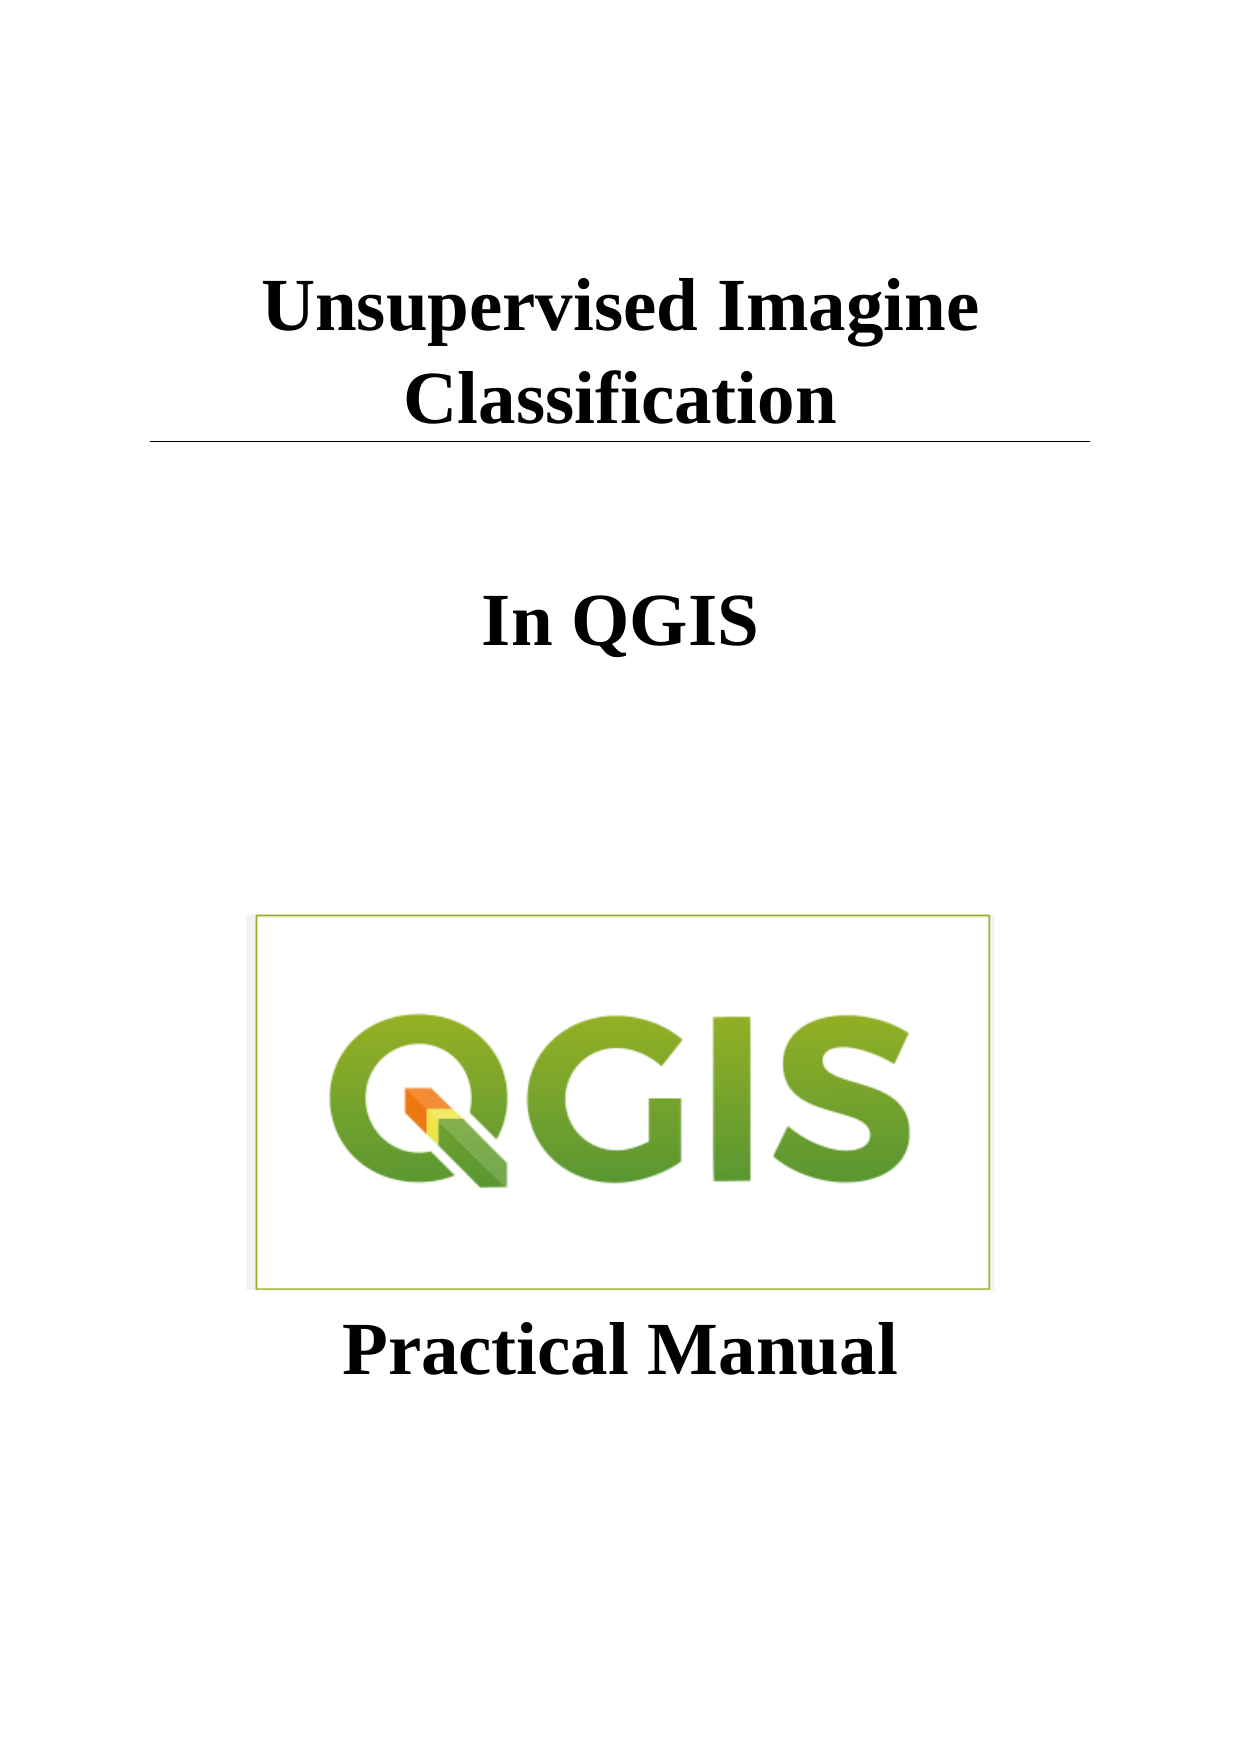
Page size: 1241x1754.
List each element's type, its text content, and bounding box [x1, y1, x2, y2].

text In QGIS [150, 576, 1090, 662]
picture [246, 905, 995, 1298]
text Unsupervised Imagine Classification [150, 260, 1090, 441]
